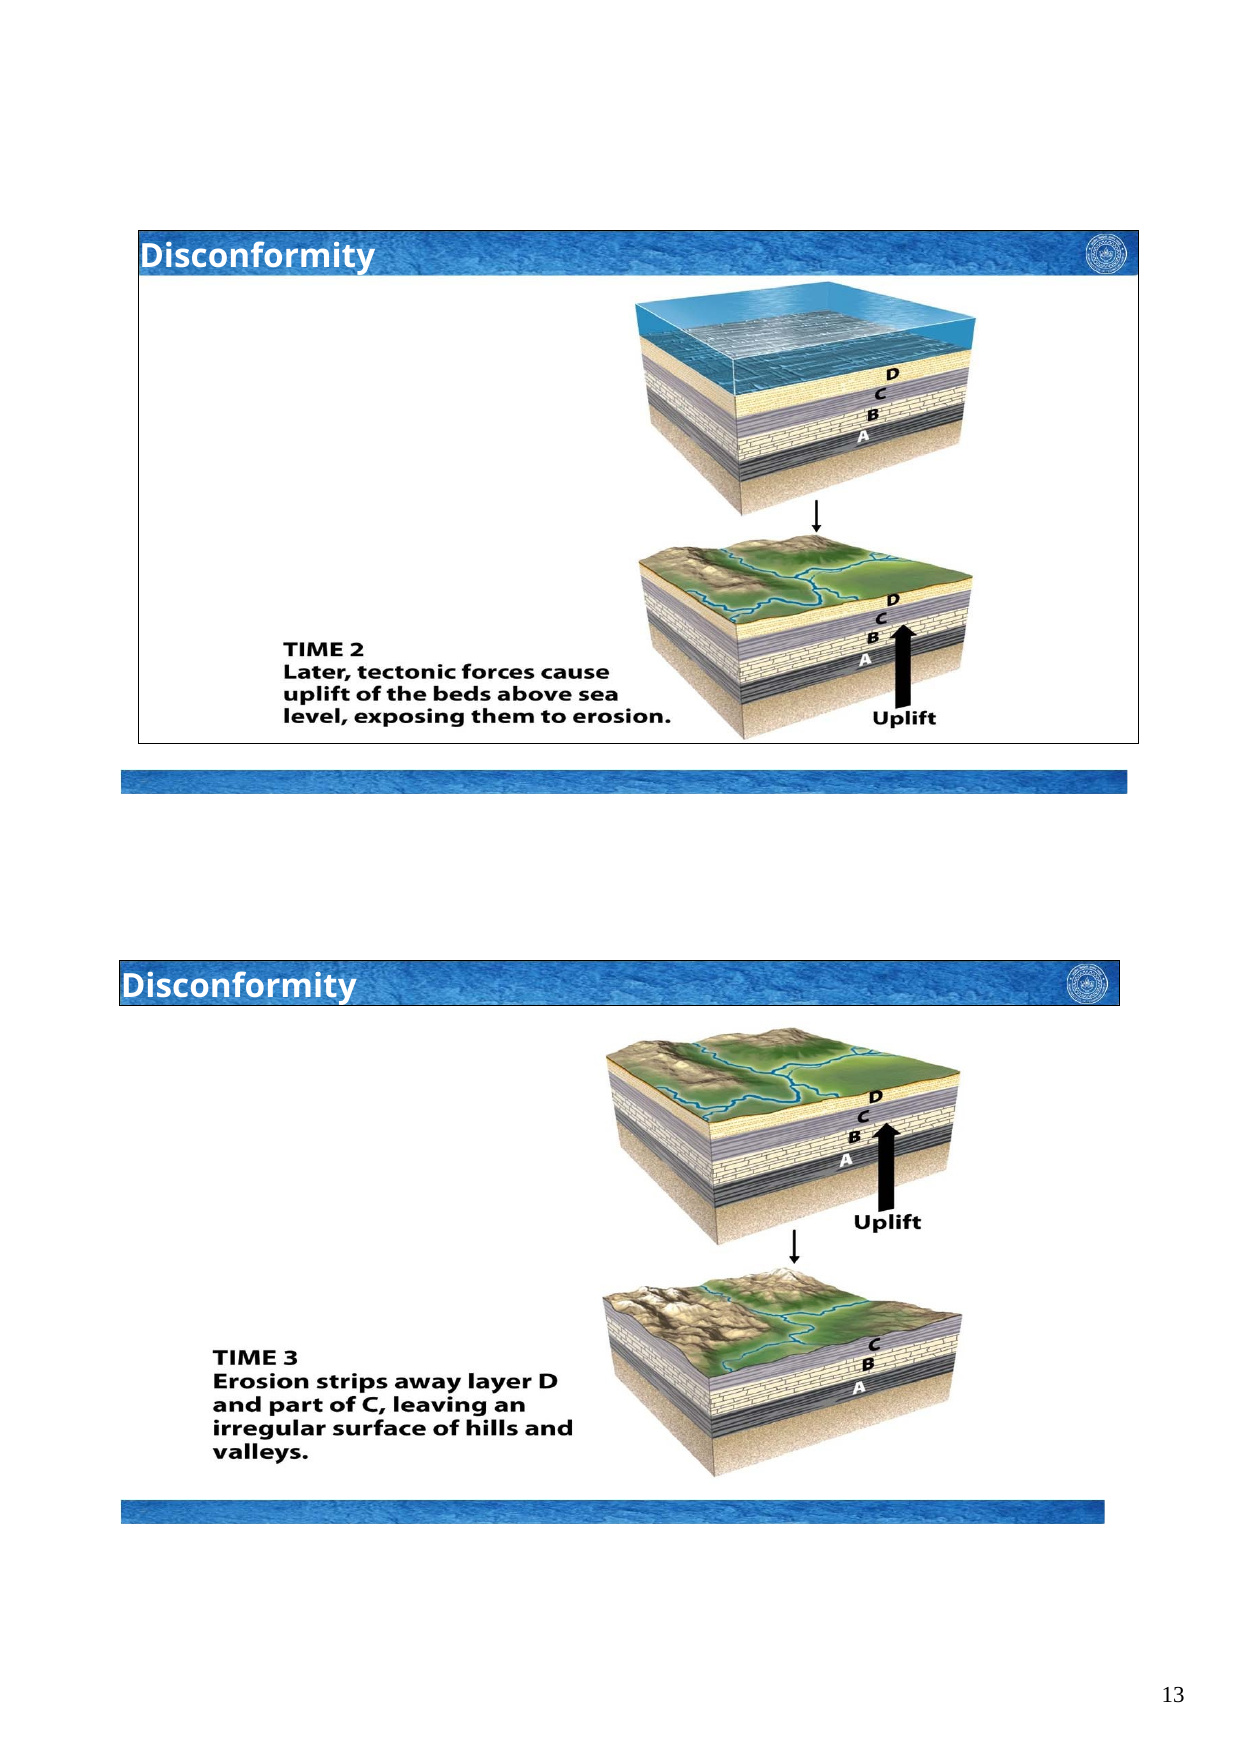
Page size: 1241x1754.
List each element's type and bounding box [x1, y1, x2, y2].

picture [119, 769, 1128, 794]
picture [119, 1499, 1105, 1524]
picture [208, 1021, 968, 1484]
picture [120, 961, 1119, 1005]
picture [139, 231, 1138, 743]
